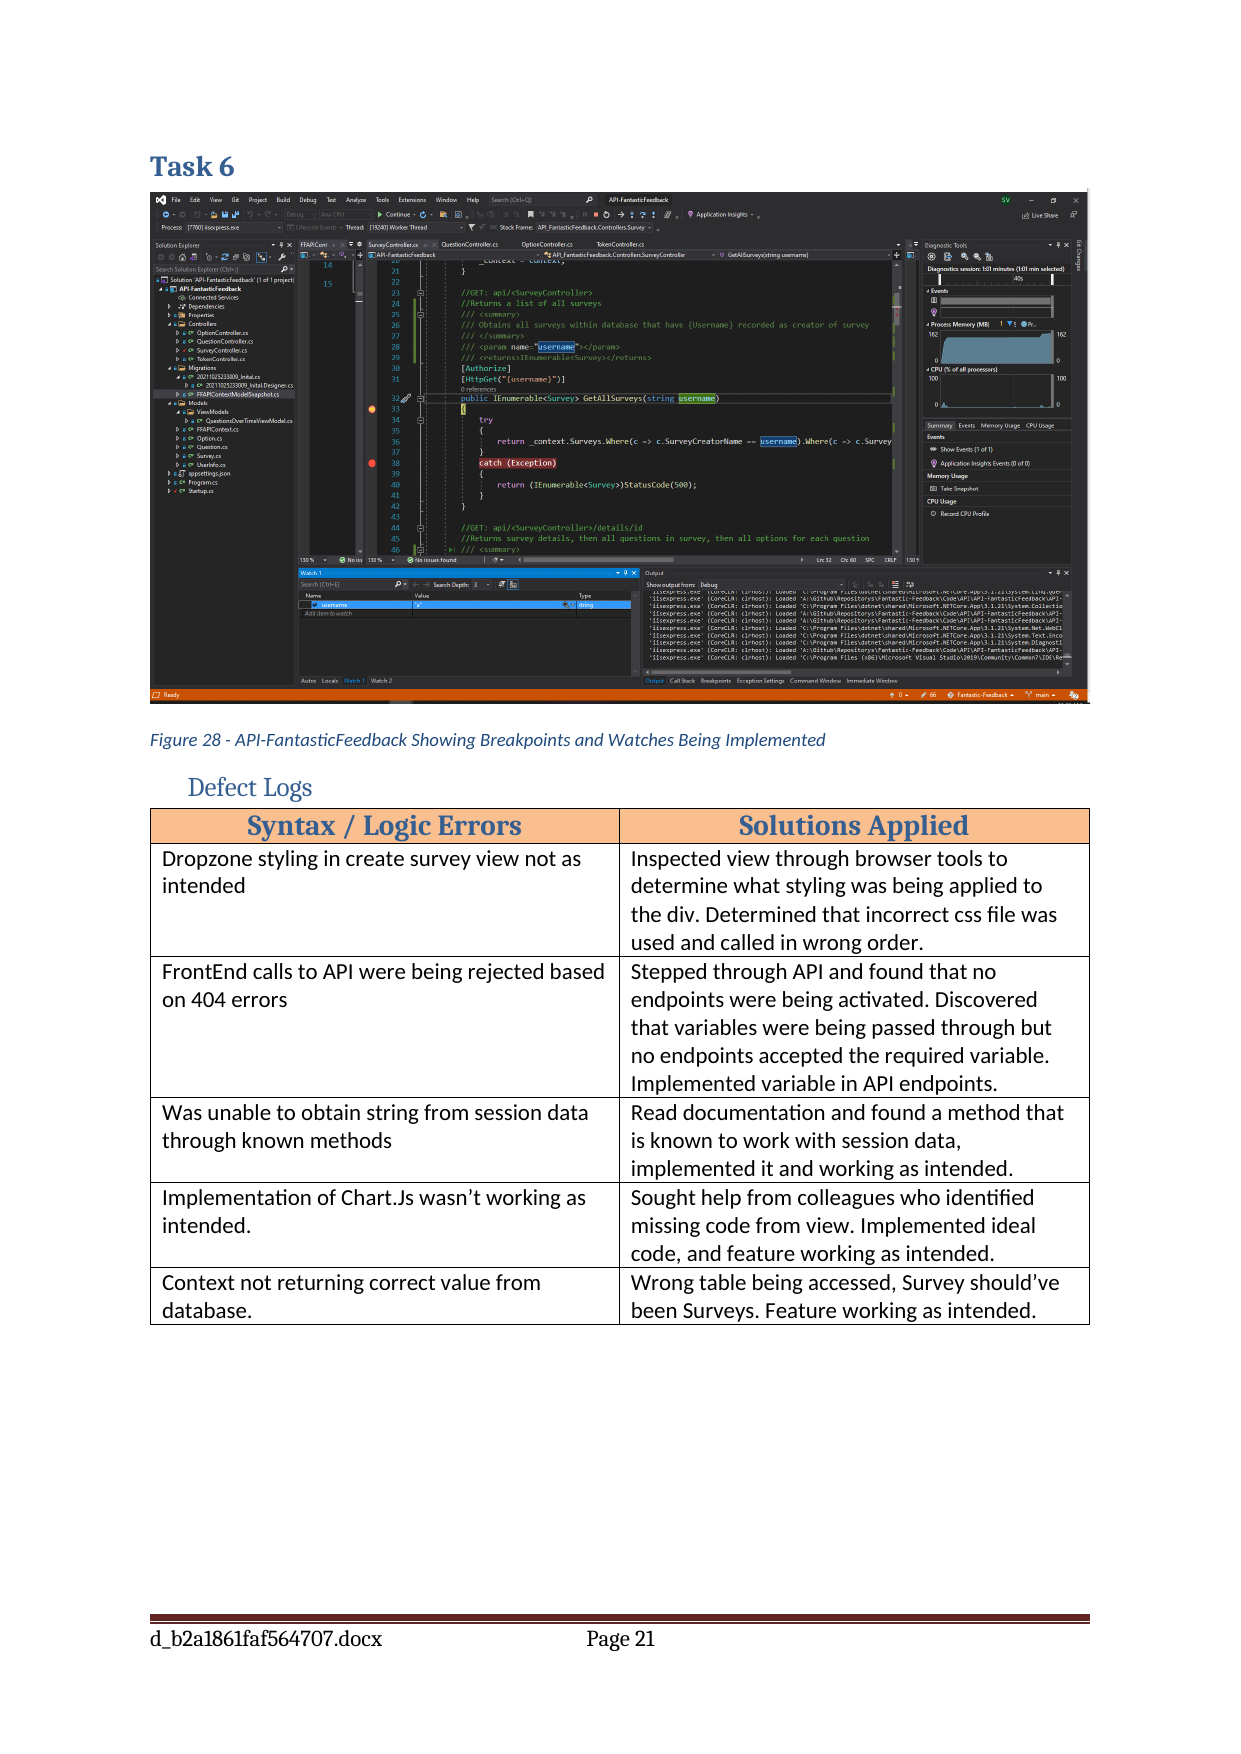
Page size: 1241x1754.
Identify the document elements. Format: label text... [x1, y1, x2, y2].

table_cell Was unable to obtain string from session data through known methods [151, 1098, 619, 1182]
table_cell Inspected view through browser tools to determine what styling was being applied to the div. Determined that incorrect css file was used and called in wrong order. [620, 844, 1089, 956]
table_cell FrontEnd calls to API were being rejected based on 404 errors [151, 957, 619, 1097]
table_cell Read documentation and found a method that is known to work with session data, implemented it and working as intended. [620, 1098, 1089, 1182]
picture [150, 188, 1091, 704]
table_cell Implementation of Chart.Js wasn’t working as intended. [151, 1183, 619, 1267]
table_cell Wrong table being accessed, Survey should’ve been Surveys. Feature working as intended. [620, 1268, 1089, 1324]
table_cell Context not returning correct value from database. [151, 1268, 619, 1324]
table_cell Stepped through API and found that no endpoints were being activated. Discovered that variables were being passed through but no endpoints accepted the required variable. Implemented variable in API endpoints. [620, 957, 1089, 1097]
table_header Syntax / Logic Errors [151, 809, 619, 843]
table_header Solutions Applied [620, 809, 1089, 843]
table_cell Dropzone styling in create survey view not as intended [151, 844, 619, 956]
subtitle Defect Logs [187, 772, 1090, 803]
subtitle Task 6 [150, 150, 1090, 183]
table_cell Sought help from colleagues who identified missing code from view. Implemented ideal code, and feature working as intended. [620, 1183, 1089, 1267]
